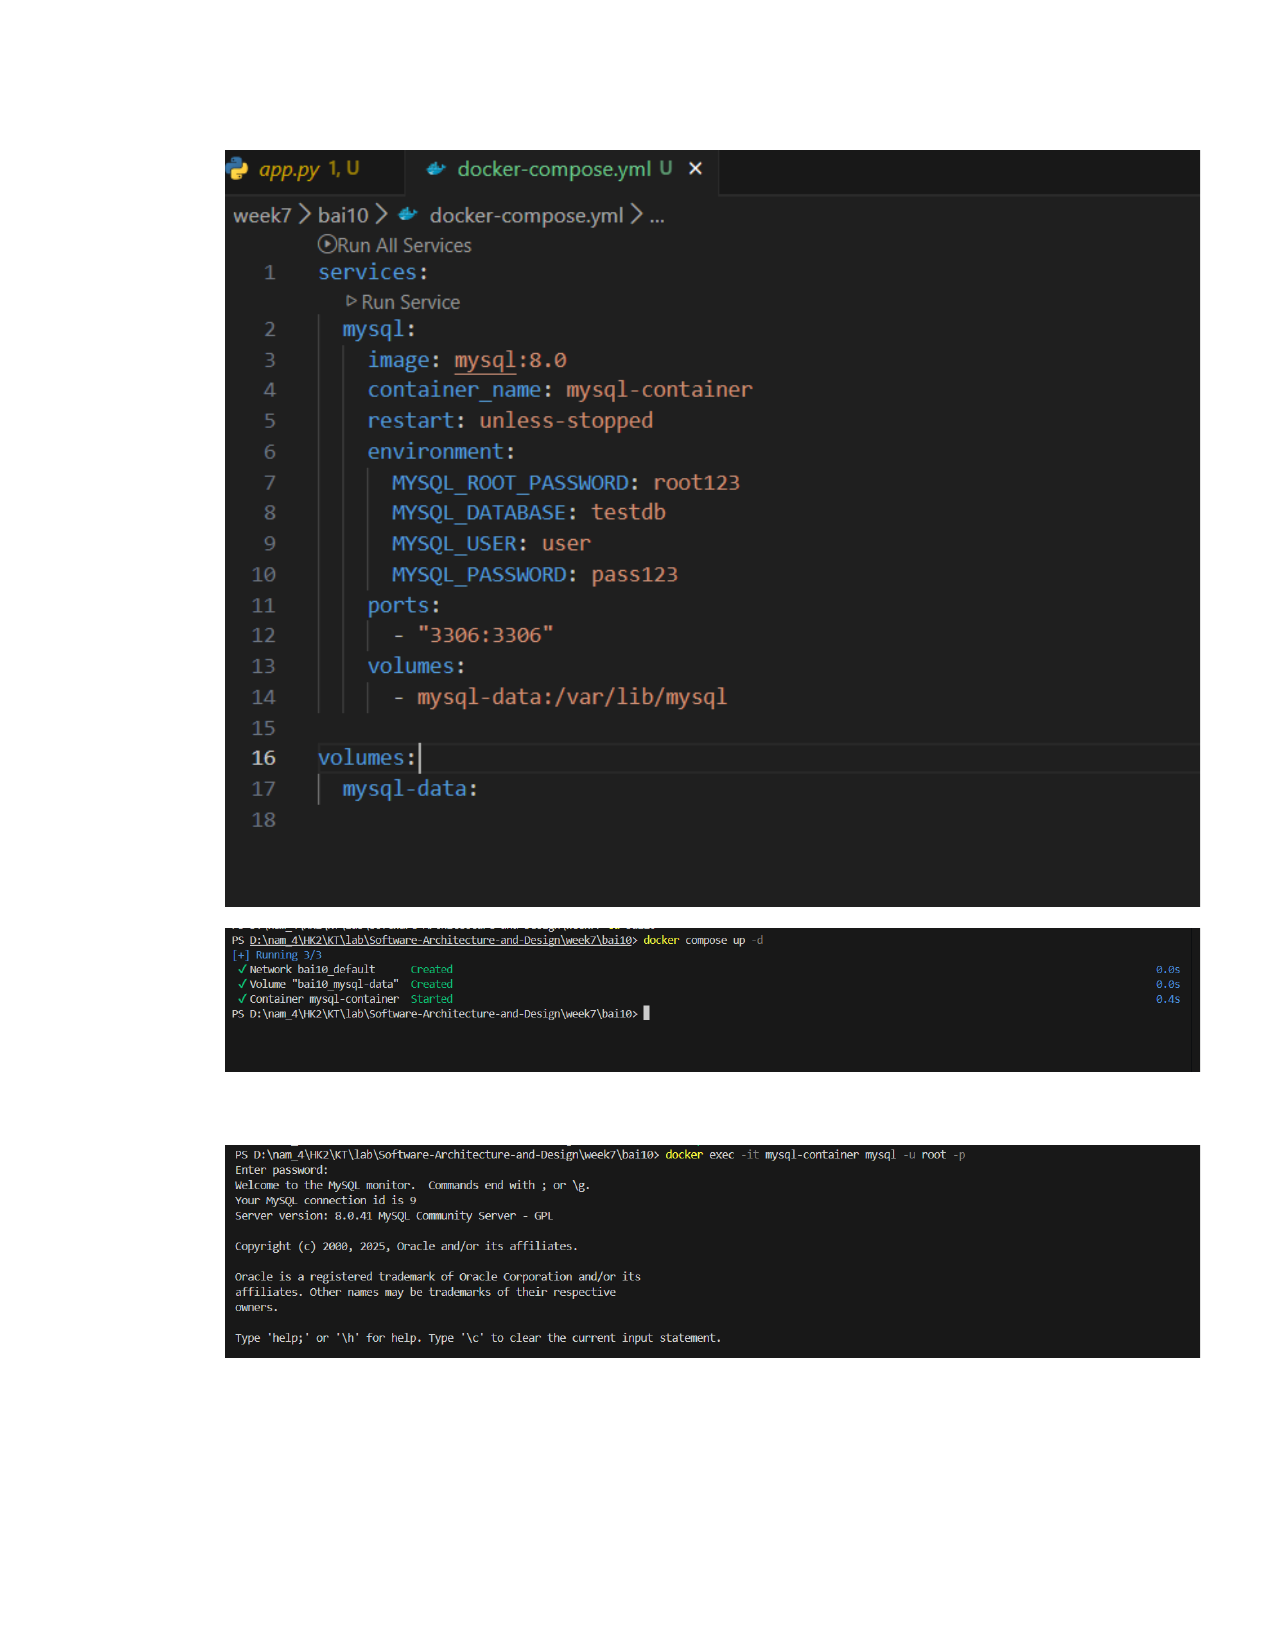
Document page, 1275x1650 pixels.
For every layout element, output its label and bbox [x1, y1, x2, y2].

picture [225, 928, 1200, 1072]
picture [225, 1145, 1200, 1358]
picture [225, 150, 1200, 907]
